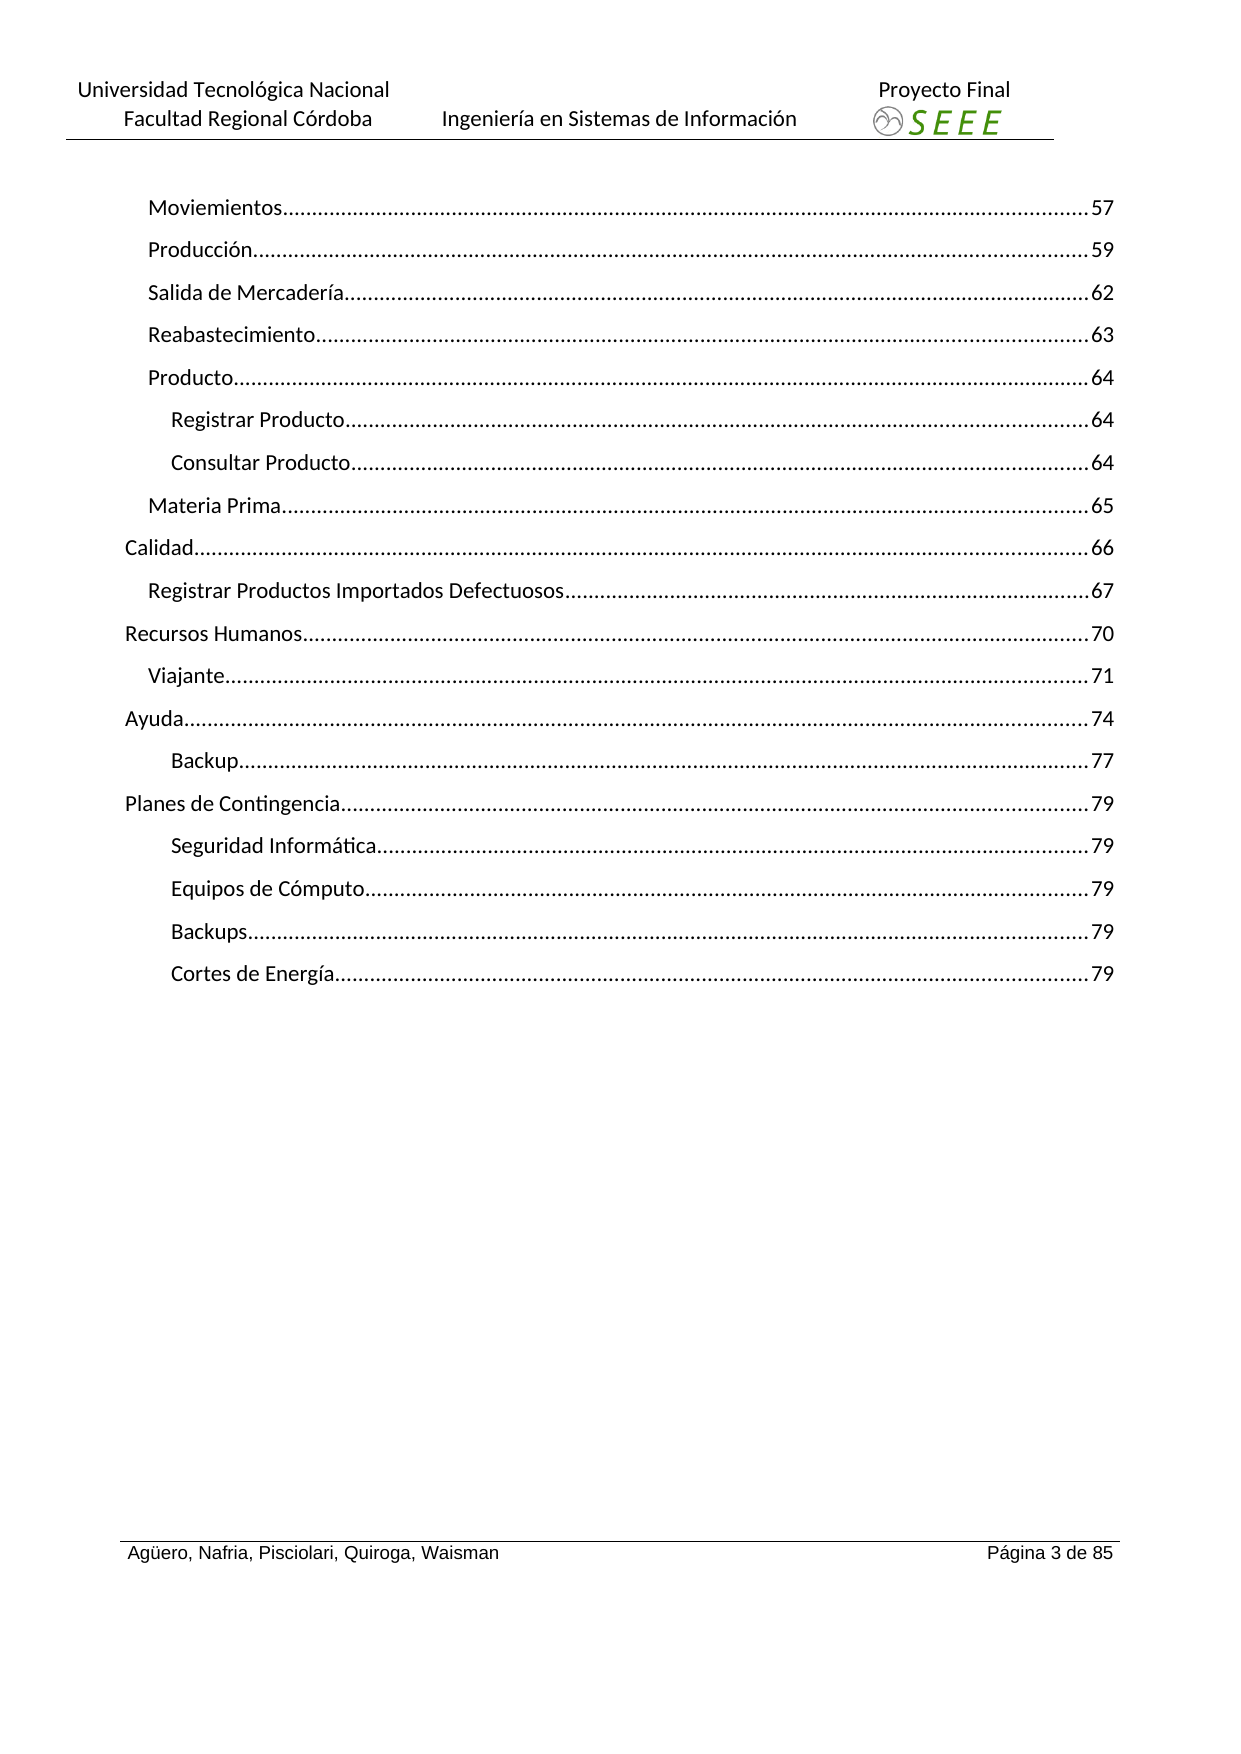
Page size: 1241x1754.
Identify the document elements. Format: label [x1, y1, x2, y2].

picture [873, 103, 1004, 139]
